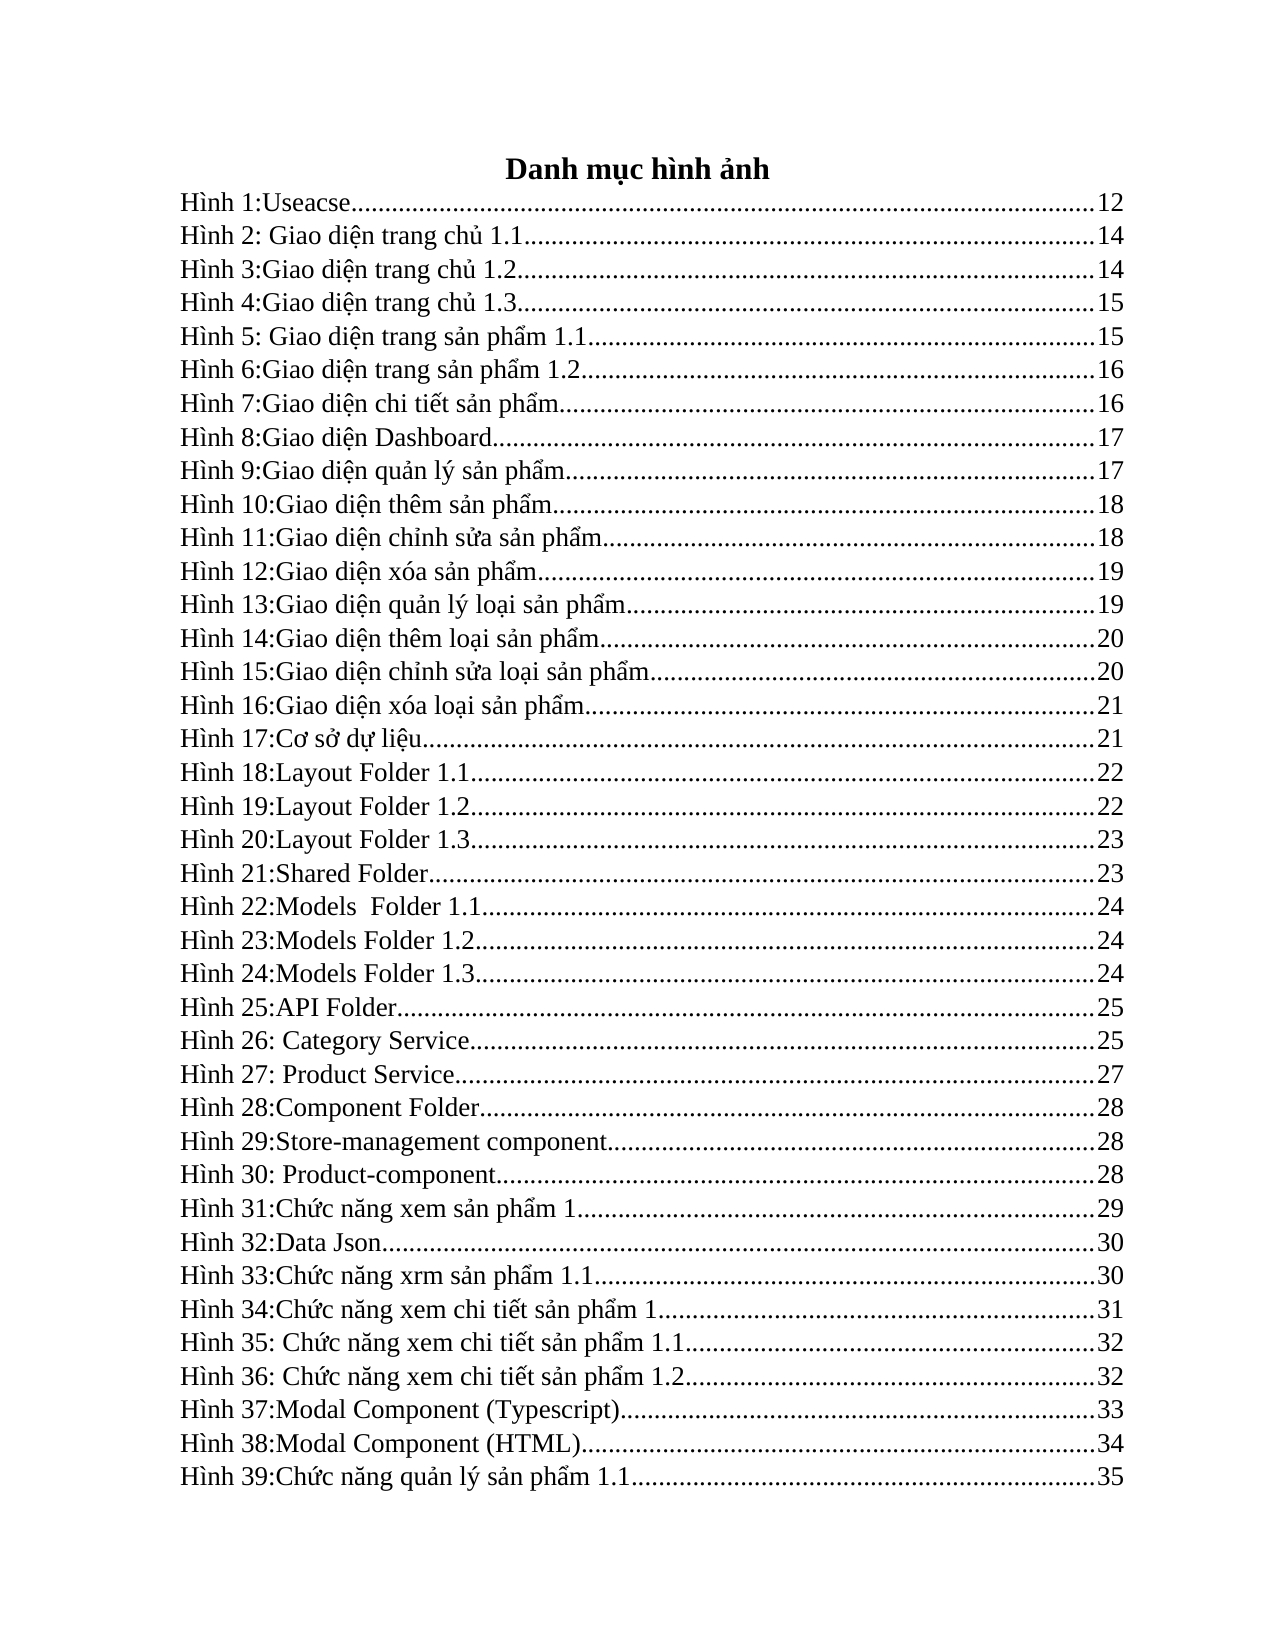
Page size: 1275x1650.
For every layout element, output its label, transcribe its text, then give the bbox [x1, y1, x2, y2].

text Hình 9:Giao diện quản lý sản phẩm 17 [180, 454, 1125, 485]
text Hình 38:Modal Component (HTML) 34 [180, 1427, 1125, 1458]
text Hình 37:Modal Component (Typescript) 33 [180, 1393, 1125, 1424]
text Hình 28:Component Folder 28 [180, 1092, 1125, 1123]
text Hình 10:Giao diện thêm sản phẩm 18 [180, 488, 1125, 519]
text Hình 29:Store-management component 28 [180, 1125, 1125, 1156]
text Hình 3:Giao diện trang chủ 1.2 14 [180, 253, 1125, 284]
text Hình 26: Category Service 25 [180, 1024, 1125, 1056]
text Hình 25:API Folder 25 [180, 991, 1125, 1022]
text Hình 5: Giao diện trang sản phẩm 1.1 15 [180, 320, 1125, 351]
text Hình 35: Chức năng xem chi tiết sản phẩm 1.1 32 [180, 1326, 1125, 1357]
text Hình 2: Giao diện trang chủ 1.1 14 [180, 219, 1125, 251]
text Hình 36: Chức năng xem chi tiết sản phẩm 1.2 32 [180, 1360, 1125, 1391]
text Hình 17:Cơ sở dự liệu 21 [180, 723, 1125, 754]
text Hình 31:Chức năng xem sản phẩm 1 29 [180, 1192, 1125, 1223]
text Hình 30: Product-component 28 [180, 1159, 1125, 1190]
text Danh mục hình ảnh [150, 150, 1125, 186]
text Hình 13:Giao diện quản lý loại sản phẩm 19 [180, 588, 1125, 619]
text Hình 7:Giao diện chi tiết sản phẩm 16 [180, 387, 1125, 418]
text Hình 11:Giao diện chỉnh sửa sản phẩm 18 [180, 521, 1125, 552]
text Hình 14:Giao diện thêm loại sản phẩm 20 [180, 622, 1125, 653]
text Hình 16:Giao diện xóa loại sản phẩm 21 [180, 689, 1125, 720]
text Hình 20:Layout Folder 1.3 23 [180, 823, 1125, 854]
text Hình 1:Useacse 12 [180, 186, 1125, 217]
text Hình 4:Giao diện trang chủ 1.3 15 [180, 287, 1125, 318]
text Hình 24:Models Folder 1.3 24 [180, 957, 1125, 988]
text Hình 21:Shared Folder 23 [180, 857, 1125, 888]
text Hình 15:Giao diện chỉnh sửa loại sản phẩm 20 [180, 656, 1125, 687]
text Hình 6:Giao diện trang sản phẩm 1.2 16 [180, 354, 1125, 385]
text Hình 23:Models Folder 1.2 24 [180, 924, 1125, 955]
text Hình 32:Data Json 30 [180, 1226, 1125, 1257]
text Hình 34:Chức năng xem chi tiết sản phẩm 1 31 [180, 1293, 1125, 1324]
text Hình 33:Chức năng xrm sản phẩm 1.1 30 [180, 1259, 1125, 1290]
text Hình 39:Chức năng quản lý sản phẩm 1.1 35 [180, 1461, 1125, 1492]
text Hình 22:Models Folder 1.1 24 [180, 890, 1125, 921]
text Hình 12:Giao diện xóa sản phẩm 19 [180, 555, 1125, 586]
text Hình 19:Layout Folder 1.2 22 [180, 790, 1125, 821]
text Hình 8:Giao diện Dashboard 17 [180, 421, 1125, 452]
text Hình 27: Product Service 27 [180, 1058, 1125, 1089]
text Hình 18:Layout Folder 1.1 22 [180, 756, 1125, 787]
